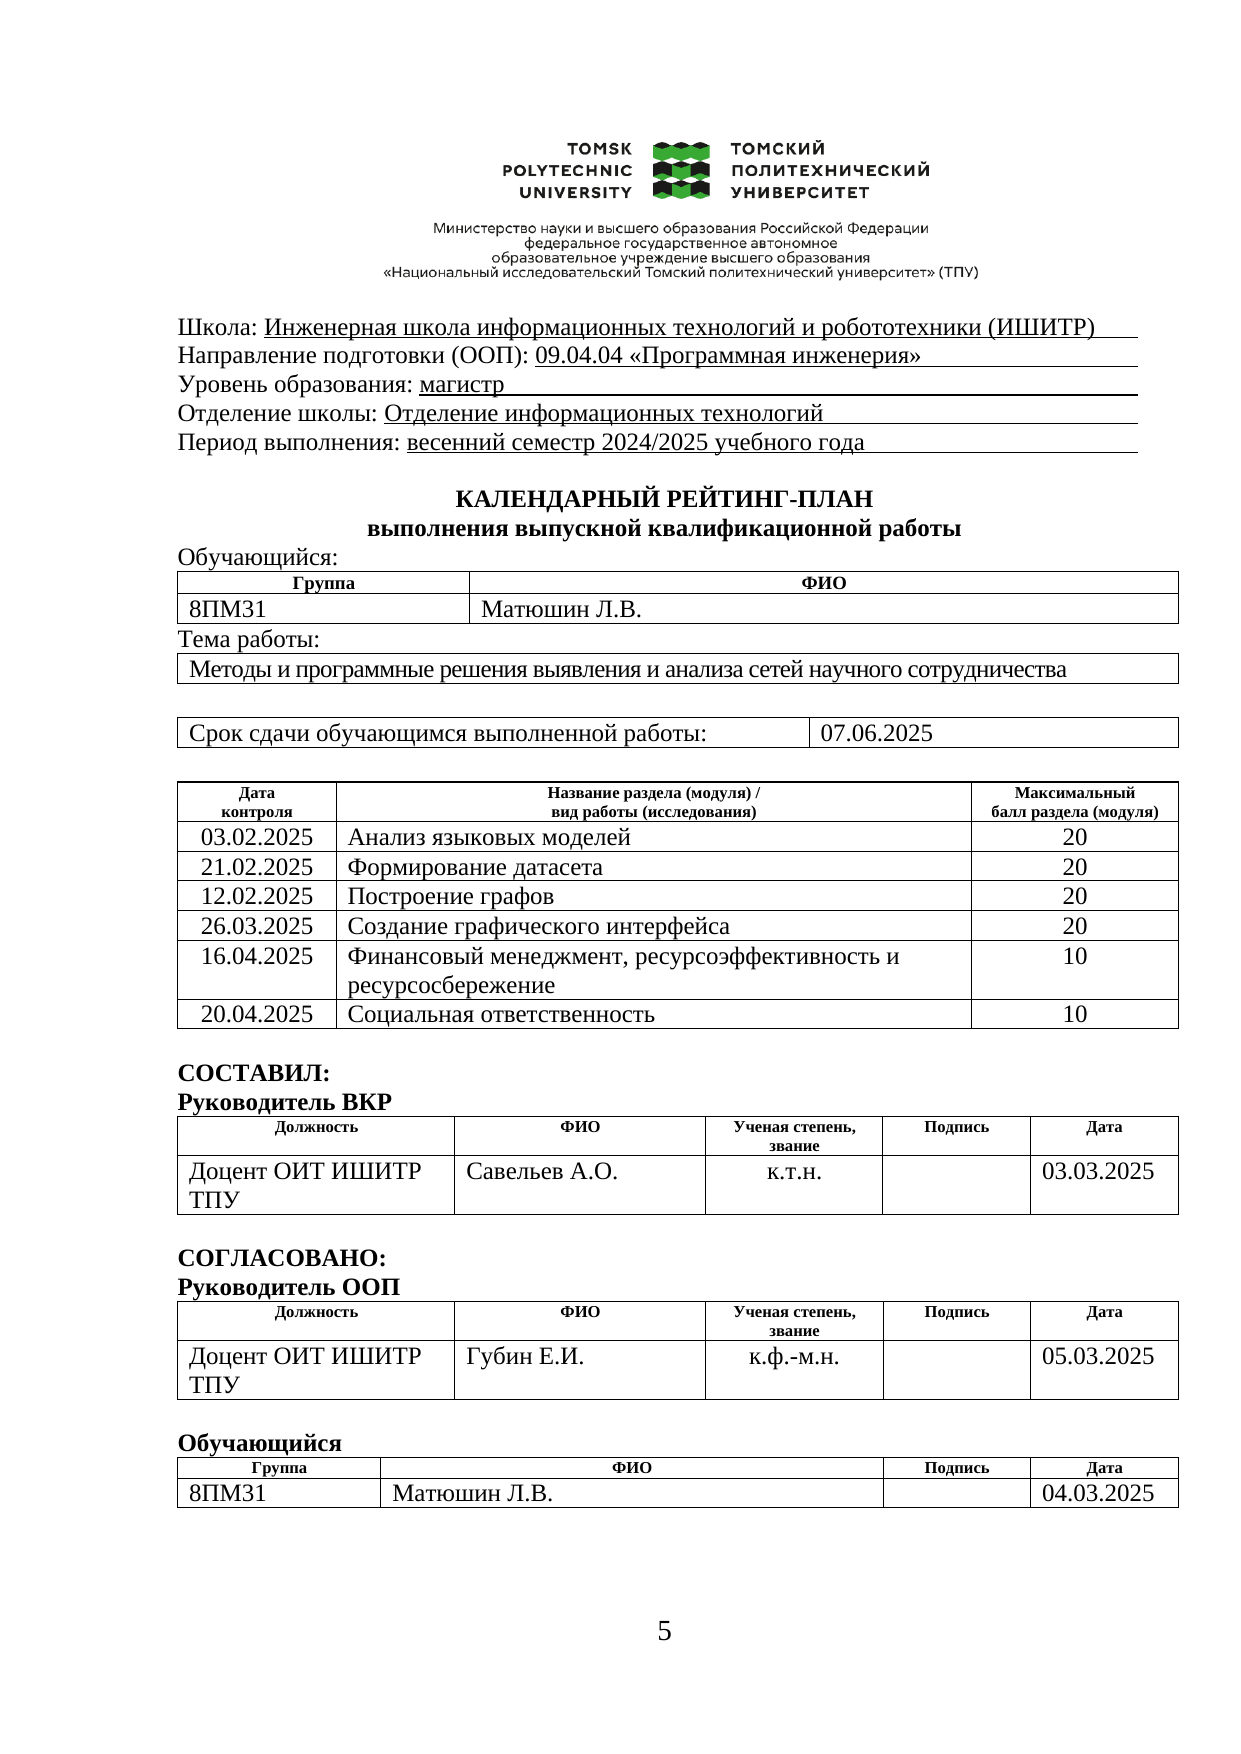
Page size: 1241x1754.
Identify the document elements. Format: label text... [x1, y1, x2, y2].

table_cell Доцент ОИТ ИШИТР ТПУ [178, 1341, 454, 1399]
table_cell Губин Е.И. [455, 1341, 705, 1399]
table_cell 10 [972, 941, 1178, 998]
table_header Подпись [884, 1458, 1030, 1477]
table_header ФИО [381, 1458, 883, 1477]
table_cell Социальная ответственность [337, 1000, 971, 1028]
table_header ФИО [455, 1302, 705, 1340]
table_cell 03.02.2025 [178, 822, 336, 851]
table_header Дата [1031, 1117, 1178, 1155]
table_cell 26.03.2025 [178, 911, 336, 940]
table_cell Построение графов [337, 881, 971, 910]
table_header 07.06.2025 [810, 718, 1178, 747]
table_cell Доцент ОИТ ИШИТР ТПУ [178, 1156, 454, 1213]
table_header Подпись [883, 1117, 1030, 1155]
table_header Группа [178, 1458, 380, 1477]
table_header Дата [1031, 1458, 1178, 1477]
table_header Должность [178, 1302, 454, 1340]
table_header ФИО [455, 1117, 705, 1155]
table_header Подпись [884, 1302, 1030, 1340]
text СОСТАВИЛ: [177, 1058, 1152, 1087]
table_header Должность [178, 1117, 454, 1155]
table_cell [883, 1156, 1030, 1213]
table_cell Формирование датасета [337, 852, 971, 880]
table_cell к.т.н. [706, 1156, 882, 1213]
table_cell Анализ языковых моделей [337, 822, 971, 851]
table_header Ученая степень, звание [706, 1117, 882, 1155]
table_header Ученая степень, звание [706, 1302, 883, 1340]
table_header Дата контроля [178, 783, 336, 821]
table_header Методы и программные решения выявления и анализа сетей научного сотрудничества [178, 654, 1178, 682]
table_cell 20.04.2025 [178, 1000, 336, 1028]
table_cell 8ПМ31 [178, 1479, 380, 1507]
table_cell 20 [972, 852, 1178, 880]
table_header Дата [1031, 1302, 1178, 1340]
text Отделение школы: Отделение информационных технологий [177, 398, 1152, 427]
table_cell 10 [972, 1000, 1178, 1028]
table_cell к.ф.-м.н. [706, 1341, 883, 1399]
table_cell 04.03.2025 [1031, 1479, 1178, 1507]
table_cell Савельев А.О. [455, 1156, 705, 1213]
text Период выполнения: весенний семестр 2024/2025 учебного года [177, 427, 1152, 456]
picture [331, 127, 1008, 281]
text Школа: Инженерная школа информационных технологий и робототехники (ИШИТР) [177, 312, 1152, 341]
text Обучающийся: [177, 542, 1152, 571]
table_cell [884, 1341, 1030, 1399]
table_cell Матюшин Л.В. [470, 594, 1178, 623]
text Руководитель ВКР [177, 1087, 1152, 1116]
text Руководитель ООП [177, 1272, 1152, 1301]
table_cell Создание графического интерфейса [337, 911, 971, 940]
table_cell 21.02.2025 [178, 852, 336, 880]
table_cell [884, 1479, 1030, 1507]
table_cell 20 [972, 911, 1178, 940]
table_header ФИО [470, 572, 1178, 593]
table_cell 8ПМ31 [178, 594, 469, 623]
text КАЛЕНДАРНЫЙ РЕЙТИНГ-ПЛАН [177, 484, 1152, 513]
text выполнения выпускной квалификационной работы [177, 513, 1152, 542]
table_header Группа [178, 572, 469, 593]
text Направление подготовки (ООП): 09.04.04 «Программная инженерия» [177, 341, 1152, 369]
table_cell 12.02.2025 [178, 881, 336, 910]
table_cell Матюшин Л.В. [381, 1479, 883, 1507]
table_cell 05.03.2025 [1031, 1341, 1178, 1399]
text СОГЛАСОВАНО: [177, 1243, 1152, 1272]
table_cell 20 [972, 881, 1178, 910]
table_cell 20 [972, 822, 1178, 851]
text Тема работы: [177, 624, 1152, 653]
table_cell 16.04.2025 [178, 941, 336, 998]
table_cell Финансовый менеджмент, ресурсоэффективность и ресурсосбережение [337, 941, 971, 998]
table_header Срок сдачи обучающимся выполненной работы: [178, 718, 809, 747]
text Уровень образования: магистр [177, 369, 1152, 398]
table_header Название раздела (модуля) / вид работы (исследования) [337, 783, 971, 821]
text Обучающийся [177, 1428, 1152, 1457]
table_header Максимальный балл раздела (модуля) [972, 783, 1178, 821]
table_cell 03.03.2025 [1031, 1156, 1178, 1213]
